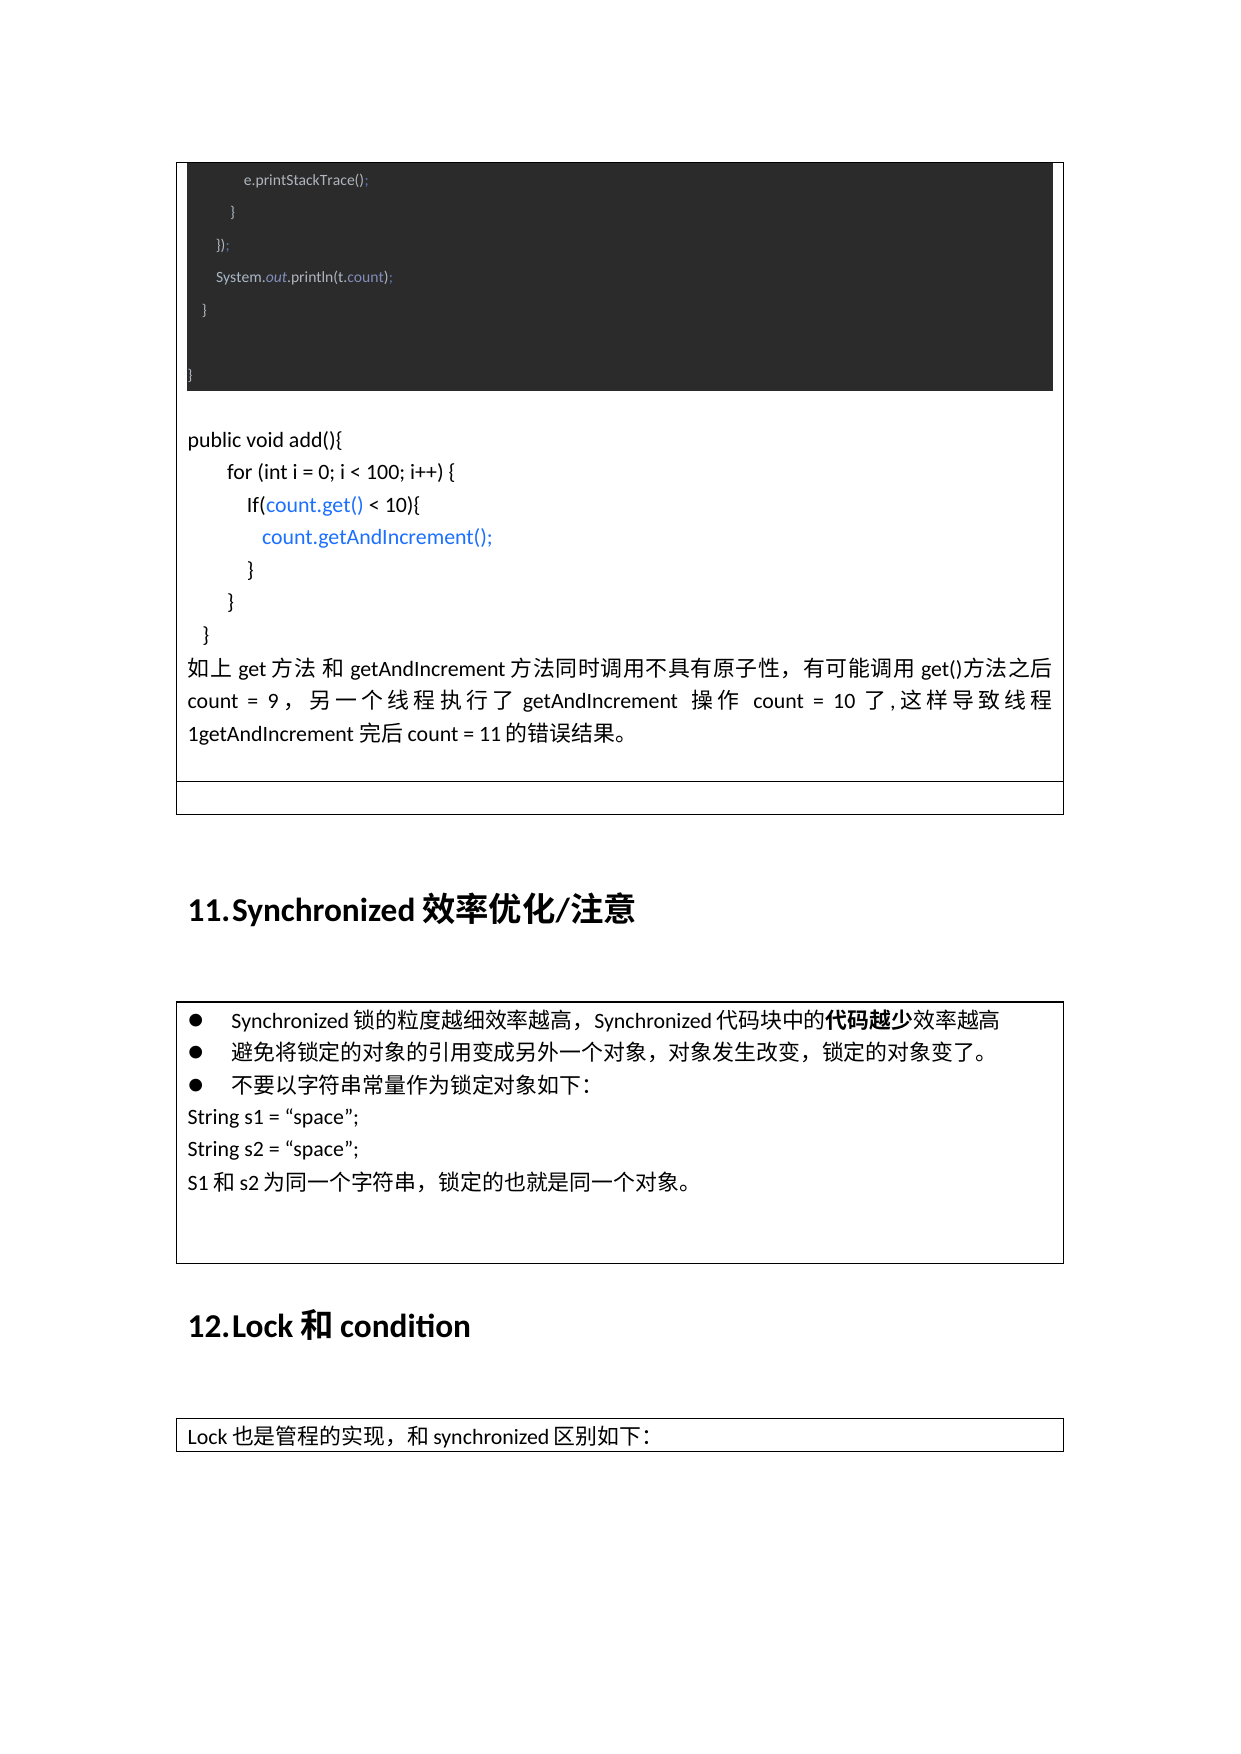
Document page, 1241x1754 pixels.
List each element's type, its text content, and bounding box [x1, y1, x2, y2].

subtitle Synchronized效率优化/注意 [187, 875, 1053, 940]
table_cell [177, 782, 1063, 814]
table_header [177, 163, 1063, 781]
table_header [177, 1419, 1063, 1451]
table_header Synchronized锁的粒度越细效率越高，Synchronized代码块中的代码越少效率越高 避免将锁定的对象的引用变成另外一个对象，对象发生改变，锁定的对象变了。 不要以字符串常量作为锁定对象如下： String s1 = “space”; String s2 = “space”; S1和s2为同一个字符串，锁定的也就是同一个对象。 [177, 1003, 1063, 1262]
subtitle Lock和condition [187, 1291, 1053, 1356]
